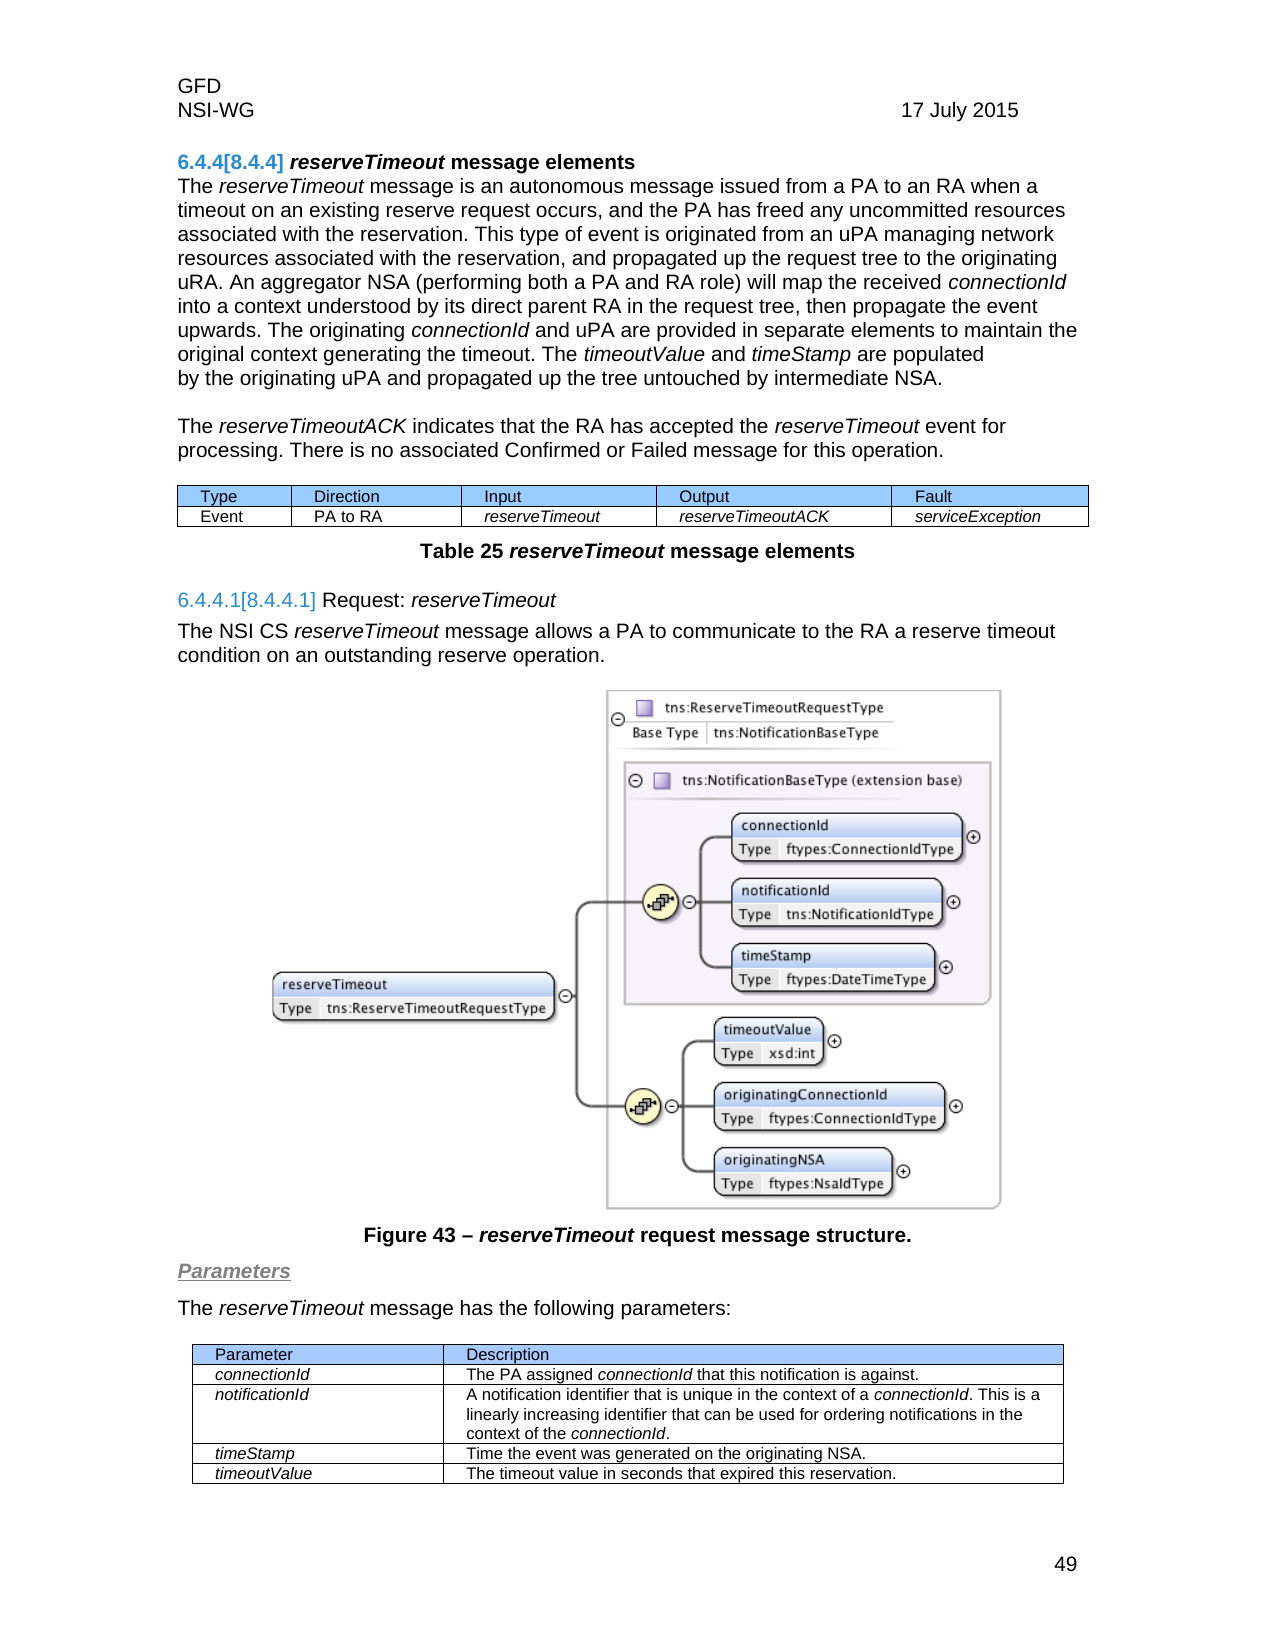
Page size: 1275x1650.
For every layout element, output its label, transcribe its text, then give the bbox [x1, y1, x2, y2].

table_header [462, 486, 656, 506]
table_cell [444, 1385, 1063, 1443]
picture [272, 690, 1003, 1211]
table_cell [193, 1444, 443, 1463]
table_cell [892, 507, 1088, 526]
text Figure 43 – reserveTimeout request message structure. [177, 1223, 1098, 1247]
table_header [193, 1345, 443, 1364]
text The reserveTimeoutACK indicates that the RA has accepted the reserveTimeout event for processing. There is no associated Confirmed or Failed message for this operation. [177, 413, 1098, 461]
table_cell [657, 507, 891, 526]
text The reserveTimeout message has the following parameters: [177, 1296, 1098, 1320]
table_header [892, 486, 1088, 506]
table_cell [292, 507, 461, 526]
text The reserveTimeout message is an autonomous message issued from a PA to an RA when a timeout on an existing reserve request occurs, and the PA has freed any uncommitted resources associated with the reservation. This type of event is originated from an uPA managing network resources associated with the reservation, and propagated up the request tree to the originating uRA. An aggregator NSA (performing both a PA and RA role) will map the received connectionId into a context understood by its direct parent RA in the request tree, then propagate the event upwards. The originating connectionId and uPA are provided in separate elements to maintain the original context generating the timeout. The timeoutValue and timeStamp are populated by the originating uPA and propagated up the tree untouched by intermediate NSA. [177, 174, 1098, 389]
subtitle reserveTimeout message elements [177, 150, 1098, 174]
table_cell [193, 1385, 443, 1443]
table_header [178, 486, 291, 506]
text Parameters [177, 1259, 1098, 1283]
text The NSI CS reserveTimeout message allows a PA to communicate to the RA a reserve timeout condition on an outstanding reserve operation. [177, 618, 1098, 666]
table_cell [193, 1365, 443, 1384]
subtitle Request: reserveTimeout [177, 588, 1098, 612]
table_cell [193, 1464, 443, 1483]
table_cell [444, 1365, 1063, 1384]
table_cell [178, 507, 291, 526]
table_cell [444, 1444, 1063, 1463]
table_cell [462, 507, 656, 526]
text Table 25 reserveTimeout message elements [177, 539, 1098, 563]
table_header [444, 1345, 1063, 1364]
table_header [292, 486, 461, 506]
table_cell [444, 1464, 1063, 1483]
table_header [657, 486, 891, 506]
